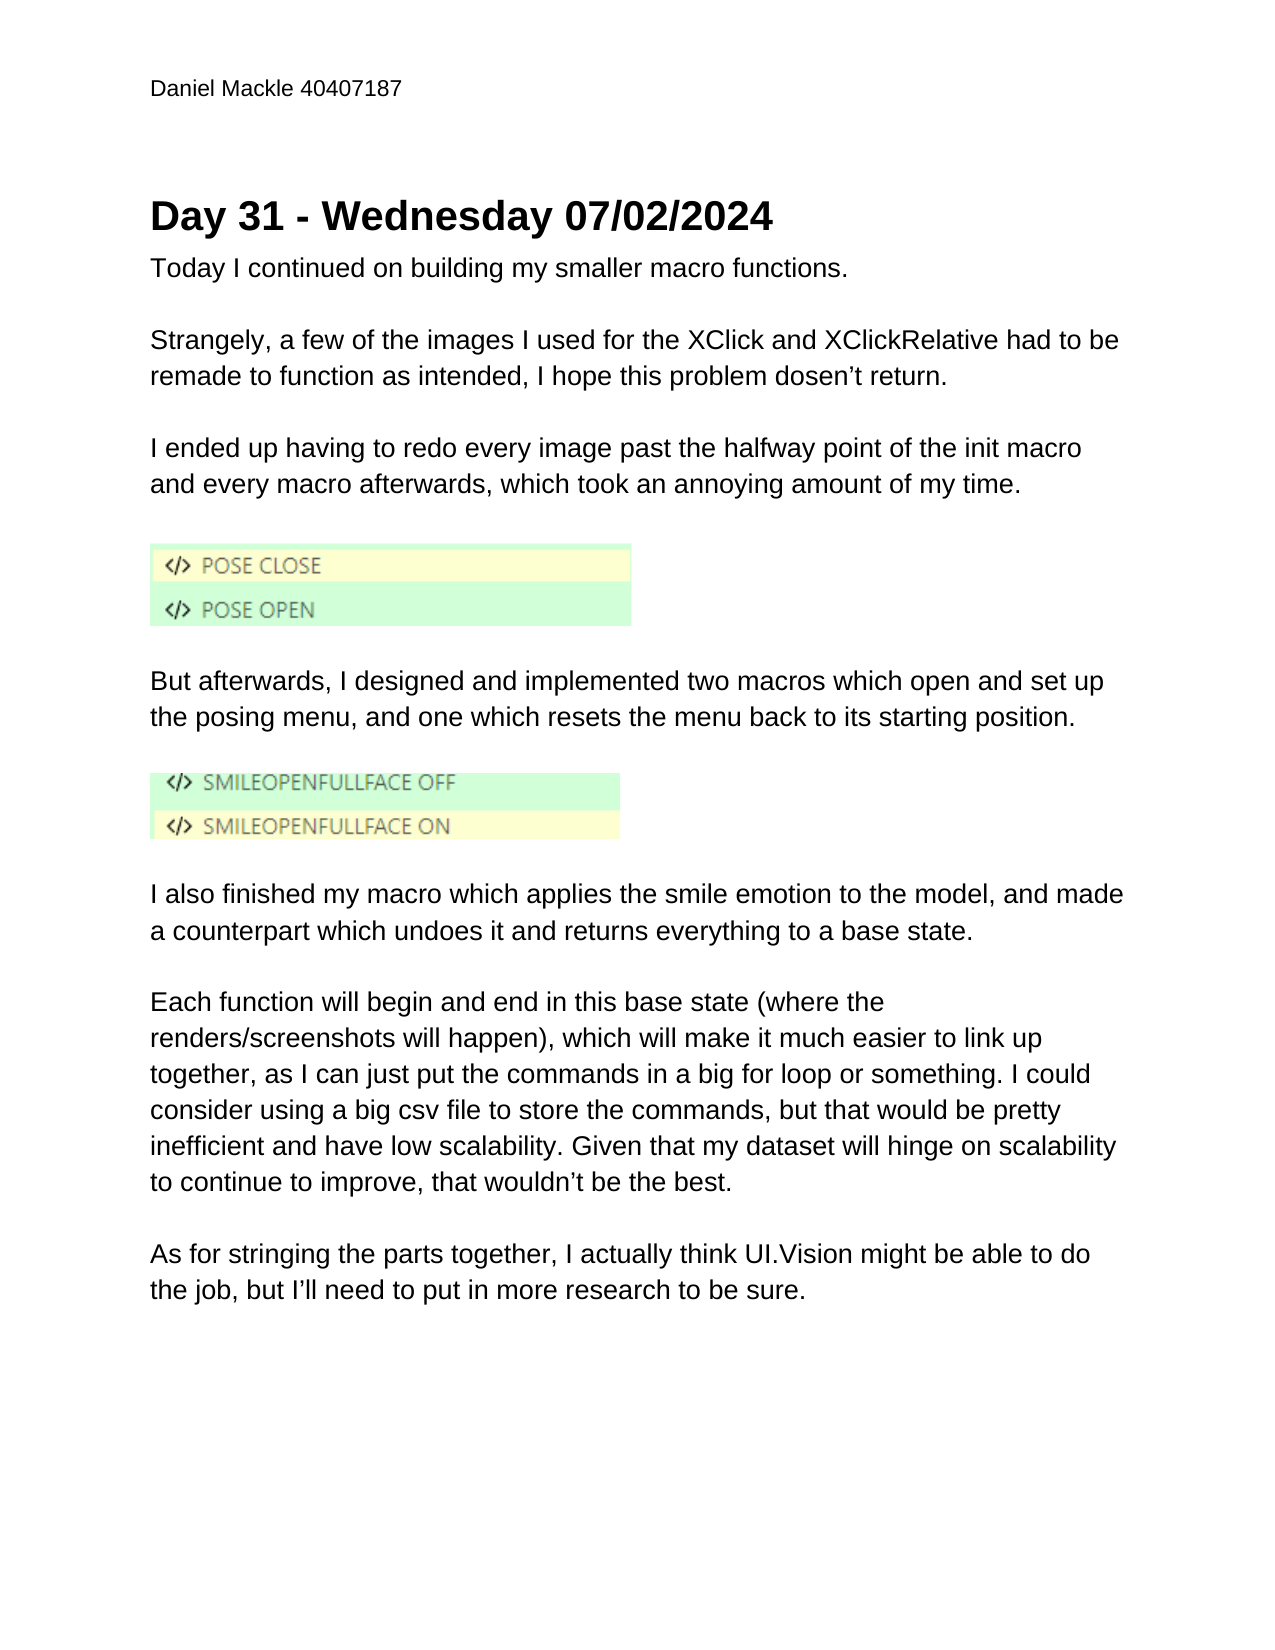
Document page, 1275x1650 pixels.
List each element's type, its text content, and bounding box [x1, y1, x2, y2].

text But afterwards, I designed and implemented two macros which open and set up the posing menu, and one which resets the menu back to its starting position. [150, 665, 1125, 732]
picture [150, 773, 621, 839]
text Today I continued on building my smaller macro functions. [150, 252, 1125, 283]
text Strangely, a few of the images I used for the XClick and XClickRelative had to be remade to function as intended, I hope this problem dosen’t return. [150, 324, 1125, 391]
picture [150, 539, 632, 626]
text Each function will begin and end in this base state (where the renders/screenshots will happen), which will make it much easier to link up together, as I can just put the commands in a big for loop or something. I could consider using a big csv file to store the commands, but that would be pretty inefficient and have low scalability. Given that my dataset will hinge on scalability to continue to improve, that wouldn’t be the best. [150, 986, 1125, 1197]
subtitle Day 31 - Wednesday 07/02/2024 [150, 192, 1125, 239]
text I also finished my macro which applies the smile emotion to the model, and made a counterpart which undoes it and returns everything to a base state. [150, 878, 1125, 946]
text I ended up having to redo every image past the halfway point of the init macro and every macro afterwards, which took an annoying amount of my time. [150, 432, 1125, 499]
text As for stringing the parts together, I actually think UI.Vision might be able to do the job, but I’ll need to put in more research to be sure. [150, 1238, 1125, 1305]
